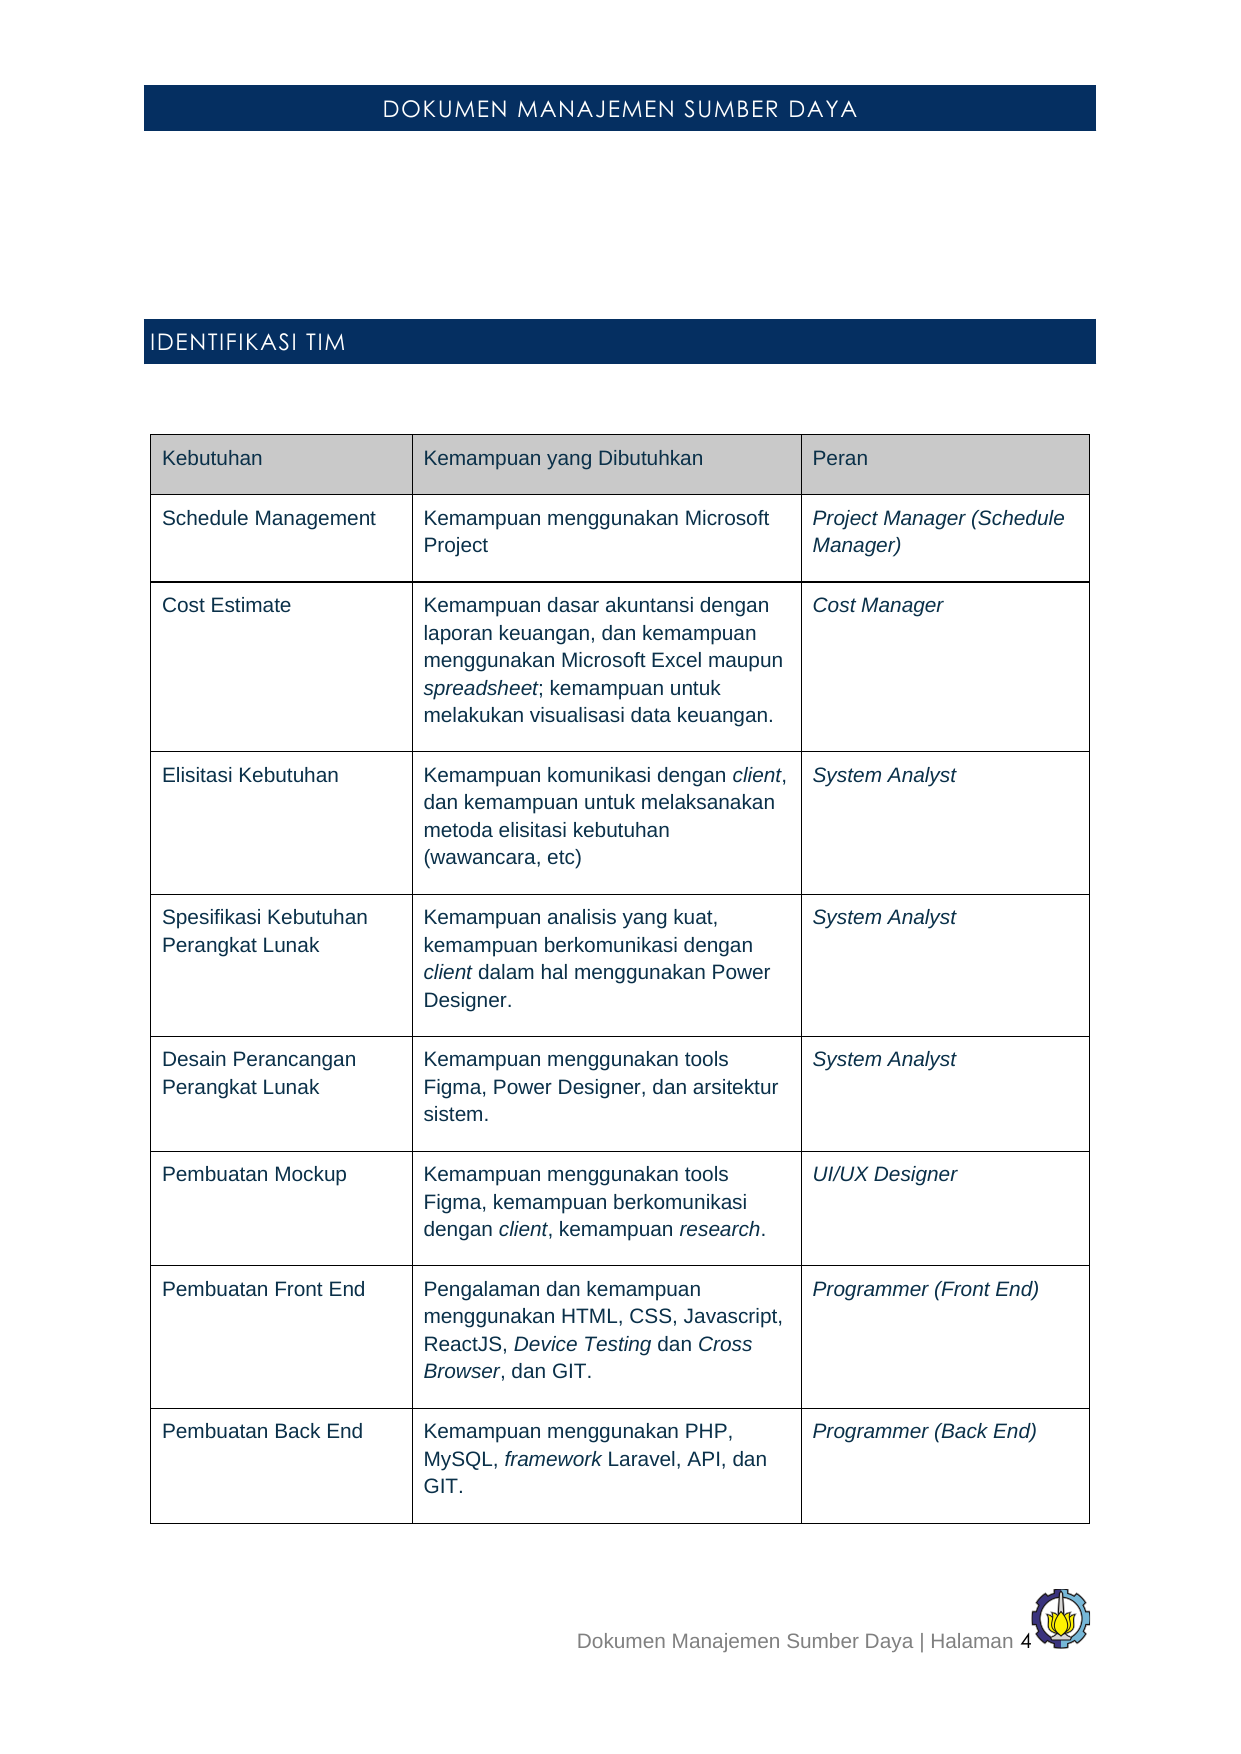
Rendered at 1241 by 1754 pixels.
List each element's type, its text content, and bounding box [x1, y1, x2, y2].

table_cell Programmer (Back End) [802, 1409, 1089, 1522]
table_header Peran [802, 435, 1089, 494]
table_header Kebutuhan [151, 435, 412, 494]
table_cell Schedule Management [151, 495, 412, 581]
table_cell Desain Perancangan Perangkat Lunak [151, 1037, 412, 1151]
table_cell Cost Estimate [151, 583, 412, 751]
table_cell Kemampuan komunikasi dengan client, dan kemampuan untuk melaksanakan metoda elisitasi kebutuhan (wawancara, etc) [413, 752, 801, 893]
table_cell Pembuatan Mockup [151, 1152, 412, 1265]
table_cell Kemampuan menggunakan PHP, MySQL, framework Laravel, API, dan GIT. [413, 1409, 801, 1522]
table_cell Kemampuan menggunakan tools Figma, Power Designer, dan arsitektur sistem. [413, 1037, 801, 1151]
table_cell UI/UX Designer [802, 1152, 1089, 1265]
table_cell Pembuatan Front End [151, 1266, 412, 1408]
table_cell Elisitasi Kebutuhan [151, 752, 412, 893]
table_cell Programmer (Front End) [802, 1266, 1089, 1408]
subtitle IDENTIFIKASI TIM [150, 325, 1090, 358]
table_cell System Analyst [802, 1037, 1089, 1151]
table_cell Project Manager (Schedule Manager) [802, 495, 1089, 581]
table_cell Kemampuan dasar akuntansi dengan laporan keuangan, dan kemampuan menggunakan Microsoft Excel maupun spreadsheet; kemampuan untuk melakukan visualisasi data keuangan. [413, 583, 801, 751]
table_cell System Analyst [802, 752, 1089, 893]
table_cell Kemampuan menggunakan Microsoft Project [413, 495, 801, 581]
picture [1031, 1589, 1091, 1649]
table_cell System Analyst [802, 895, 1089, 1036]
table_cell Pengalaman dan kemampuan menggunakan HTML, CSS, Javascript, ReactJS, Device Testing dan Cross Browser, dan GIT. [413, 1266, 801, 1408]
table_cell Spesifikasi Kebutuhan Perangkat Lunak [151, 895, 412, 1036]
table_cell Pembuatan Back End [151, 1409, 412, 1522]
table_header Kemampuan yang Dibutuhkan [413, 435, 801, 494]
table_cell Cost Manager [802, 583, 1089, 751]
table_cell Kemampuan analisis yang kuat, kemampuan berkomunikasi dengan client dalam hal menggunakan Power Designer. [413, 895, 801, 1036]
table_cell Kemampuan menggunakan tools Figma, kemampuan berkomunikasi dengan client, kemampuan research. [413, 1152, 801, 1265]
